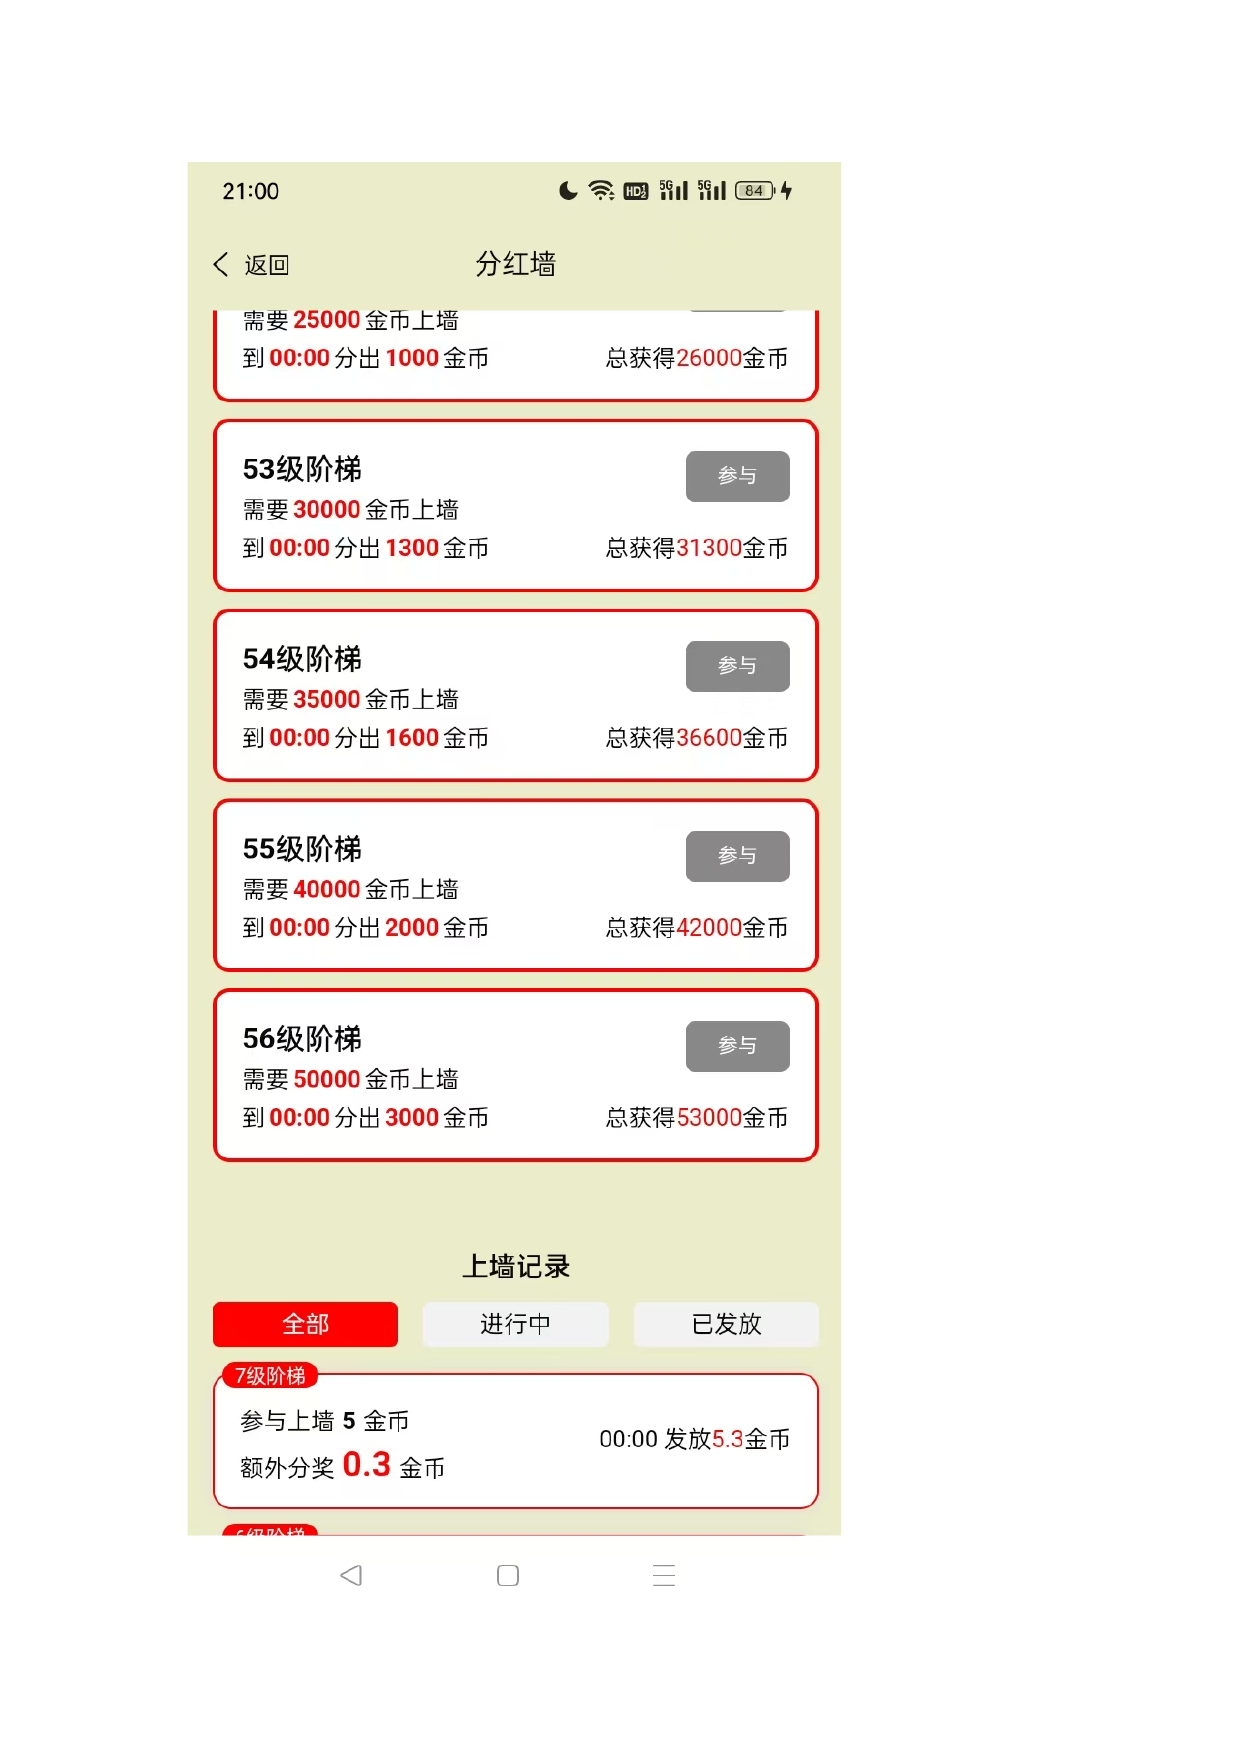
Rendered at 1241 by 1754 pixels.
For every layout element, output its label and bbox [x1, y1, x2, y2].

picture [187, 162, 842, 1592]
